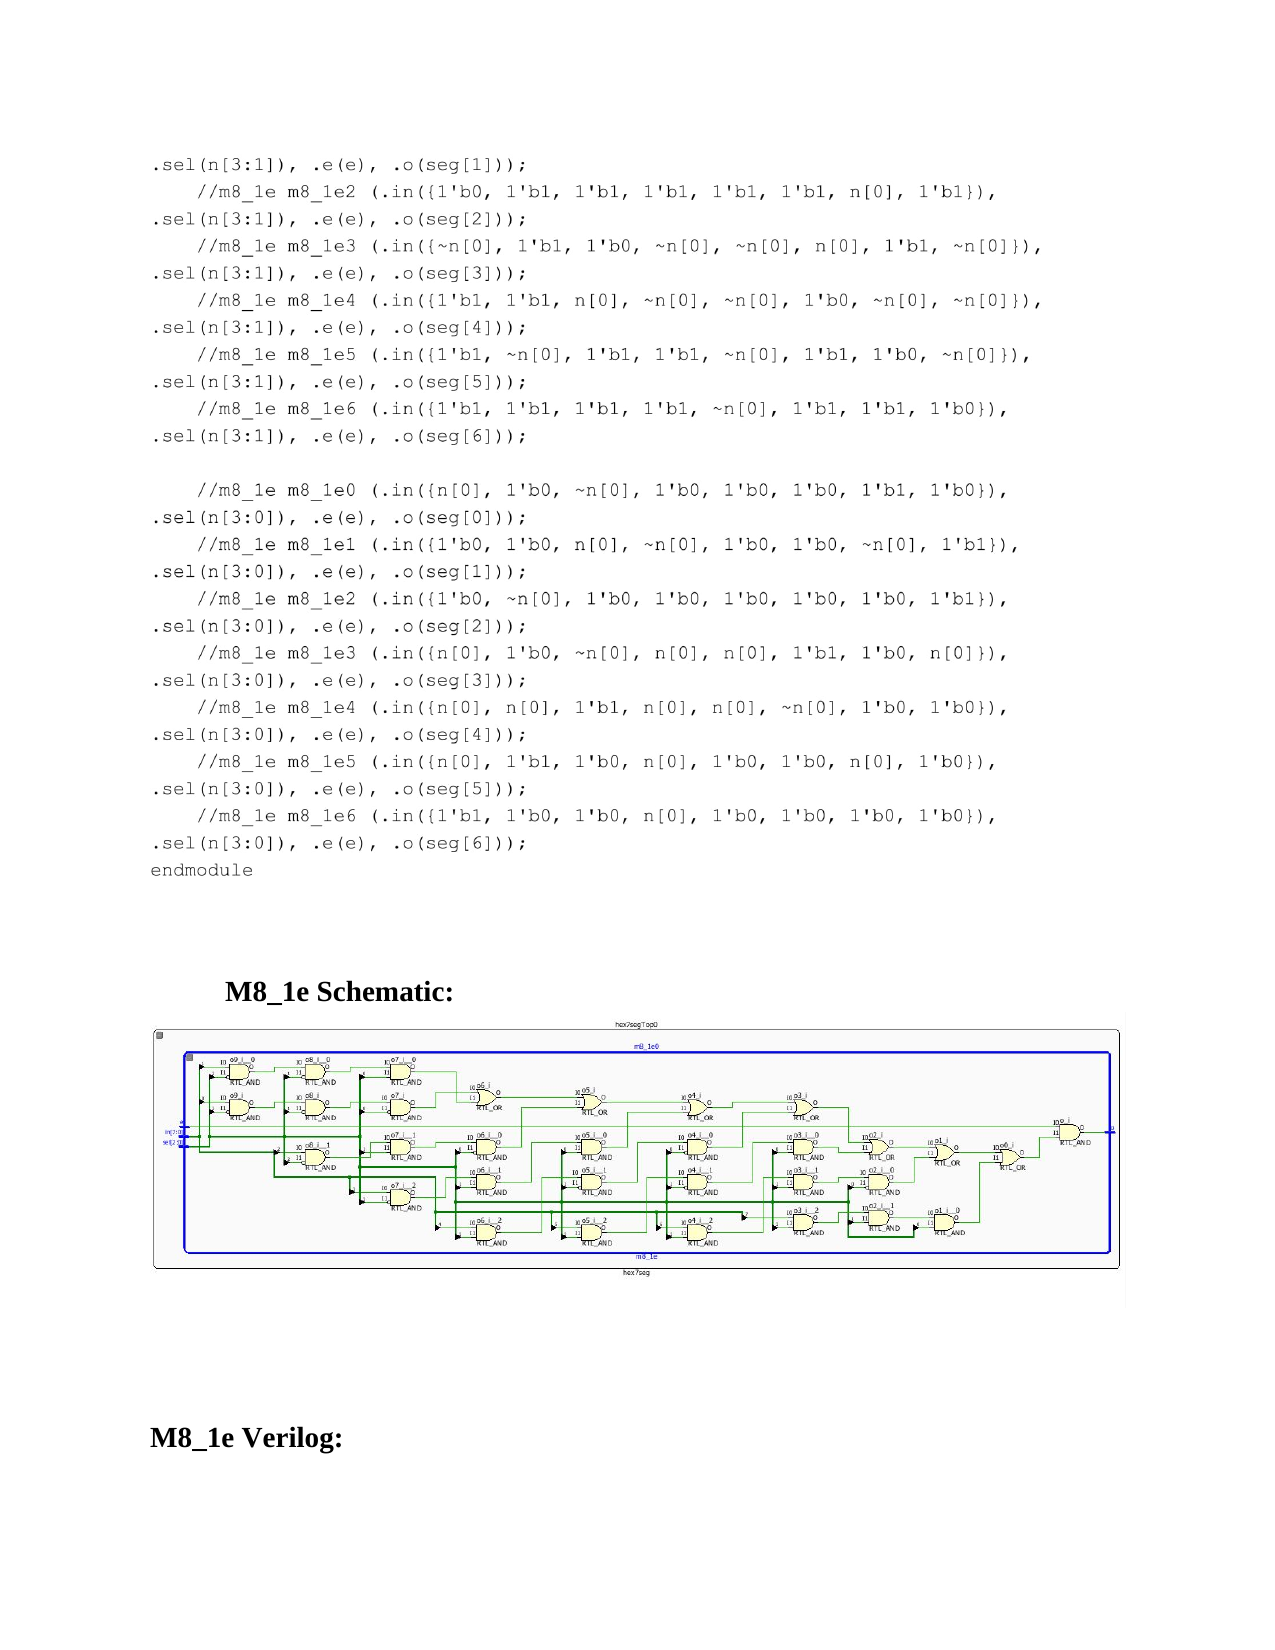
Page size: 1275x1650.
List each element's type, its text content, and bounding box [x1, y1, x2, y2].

picture [150, 1012, 1125, 1308]
text M8_1e Schematic: [150, 974, 1125, 1007]
picture [150, 150, 1125, 932]
text M8_1e Verilog: [150, 1420, 1125, 1454]
